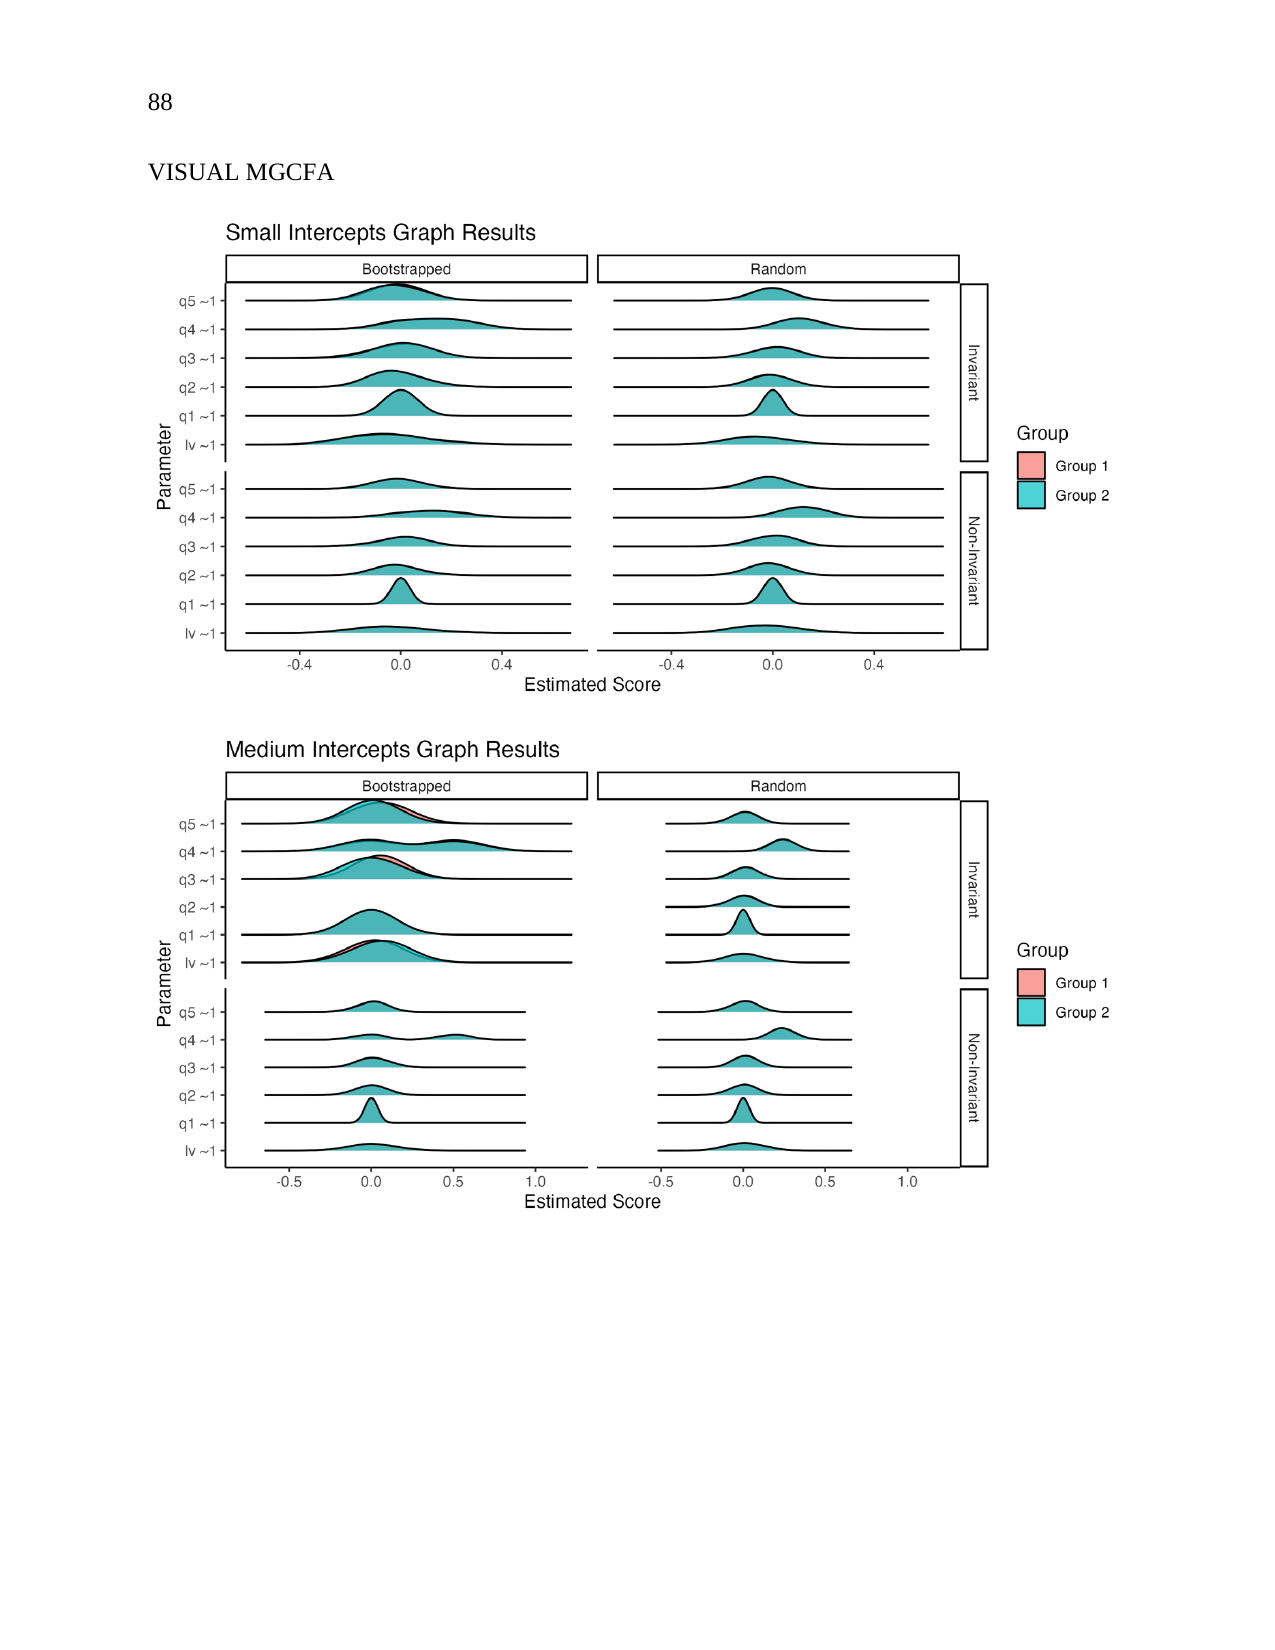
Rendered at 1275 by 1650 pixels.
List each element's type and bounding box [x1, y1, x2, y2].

picture [147, 215, 1128, 704]
picture [147, 731, 1128, 1221]
